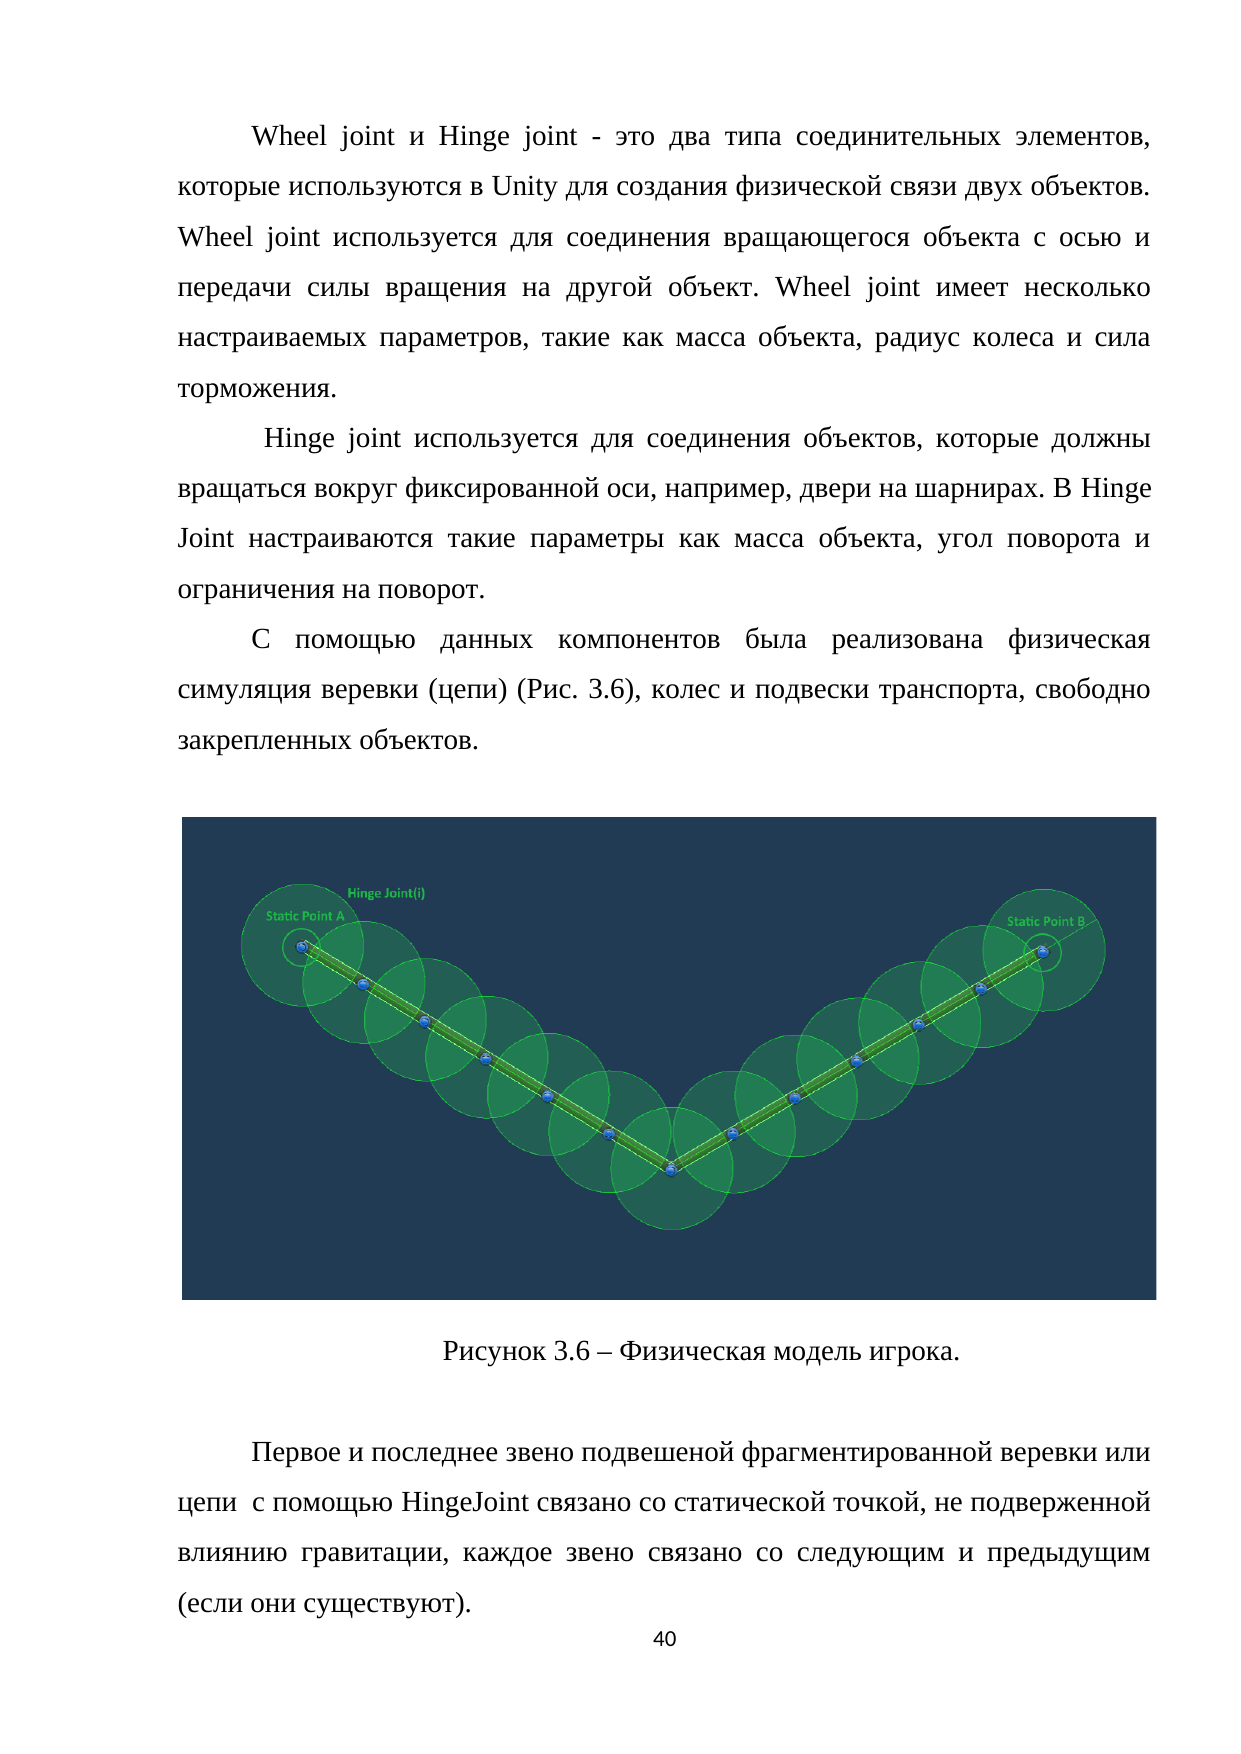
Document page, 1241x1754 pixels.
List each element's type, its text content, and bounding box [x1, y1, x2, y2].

text С помощью данных компонентов была реализована физическая симуляция веревки (цепи) (Рис. 3.6), колес и подвески транспорта, свободно закрепленных объектов. [177, 621, 1152, 755]
text Hinge joint используется для соединения объектов, которые должны вращаться вокруг фиксированной оси, например, двери на шарнирах. В Hinge Joint настраиваются такие параметры как масса объекта, угол поворота и ограничения на поворот. [177, 420, 1152, 604]
text Первое и последнее звено подвешеной фрагментированной веревки или цепи с помощью HingeJoint связано со статической точкой, не подверженной влиянию гравитации, каждое звено связано со следующим и предыдущим (если они существуют). [177, 1434, 1152, 1618]
picture [182, 817, 1157, 1300]
text Wheel joint и Hinge joint - это два типа соединительных элементов, которые используются в Unity для создания физической связи двух объектов. Wheel joint используется для соединения вращающегося объекта с осью и передачи силы вращения на другой объект. Wheel joint имеет несколько настраиваемых параметров, такие как масса объекта, радиус колеса и сила торможения. [177, 118, 1152, 403]
